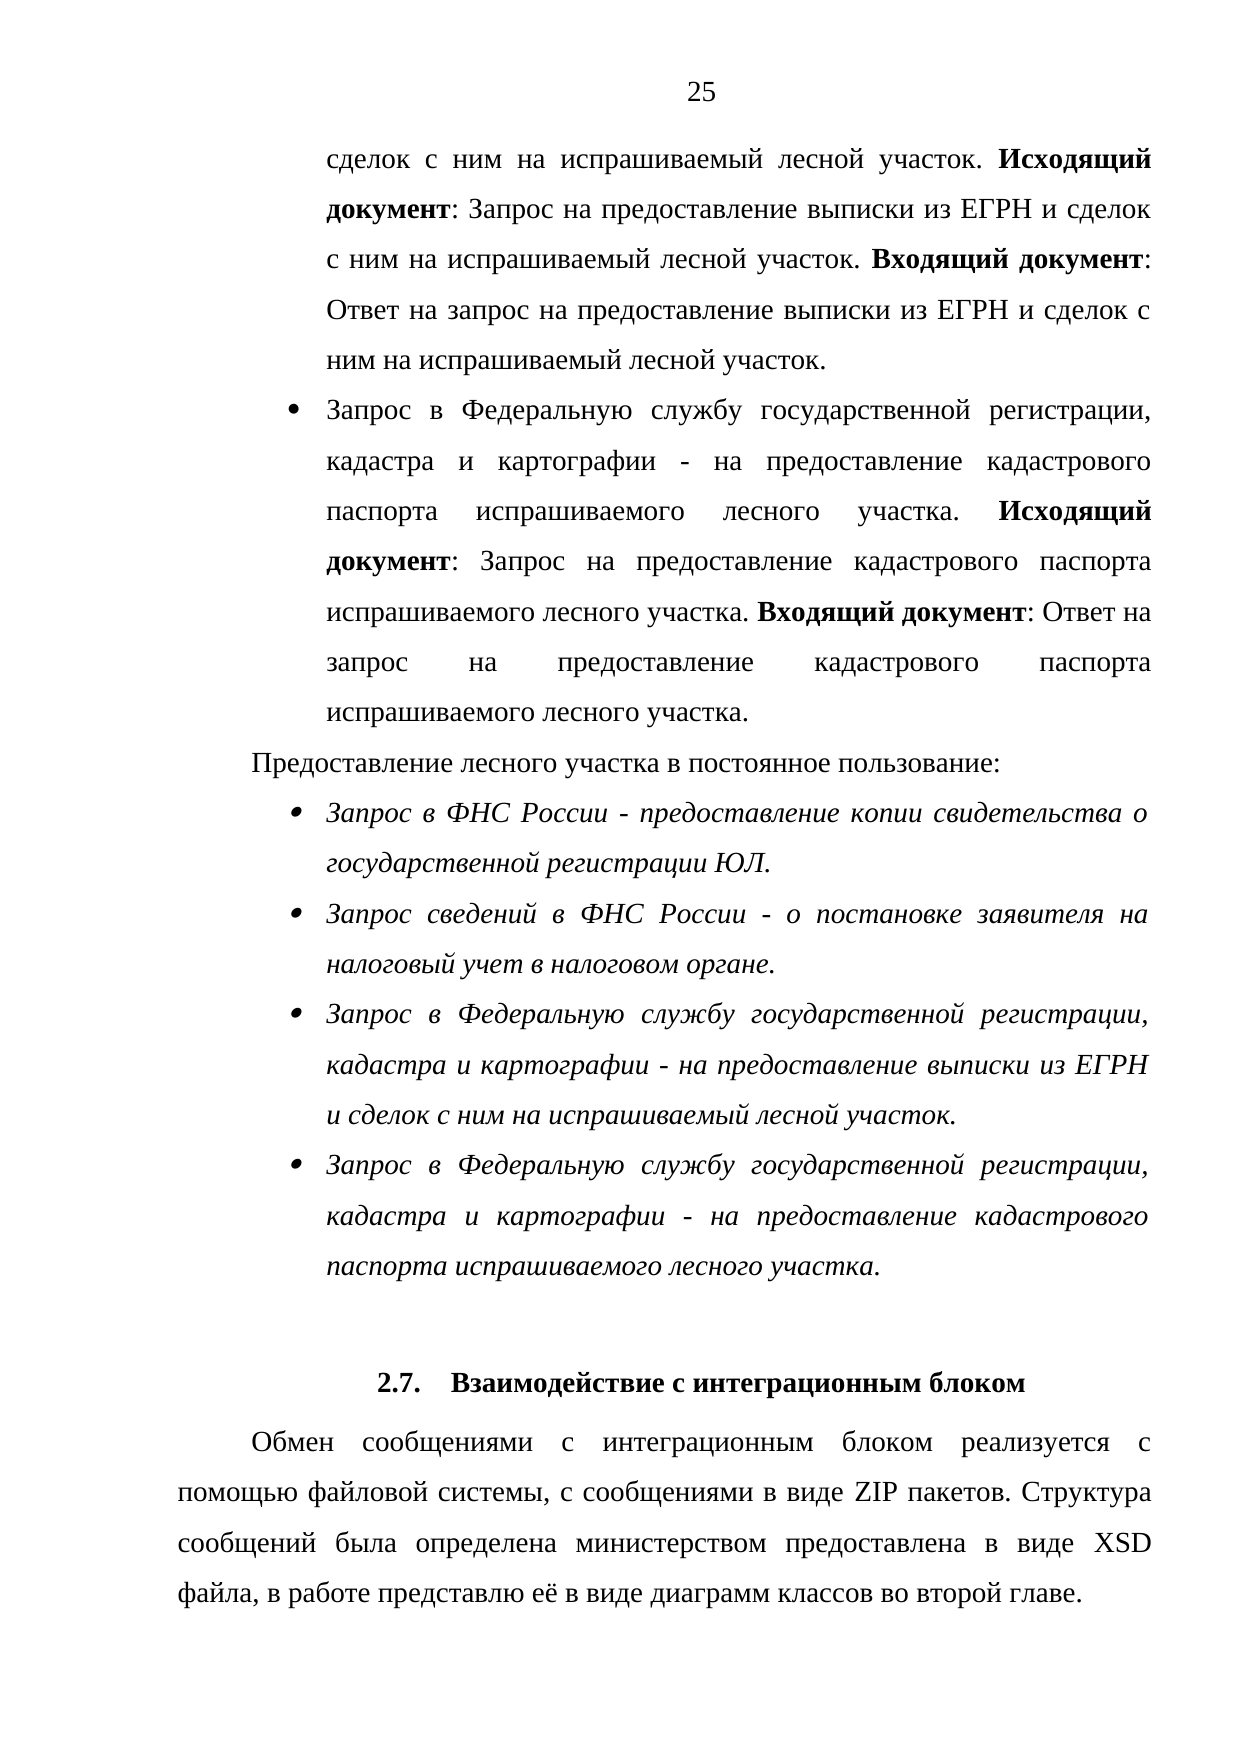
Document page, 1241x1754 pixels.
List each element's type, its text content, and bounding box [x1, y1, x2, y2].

subtitle Взаимодействие с интеграционным блоком [177, 1366, 1152, 1399]
list Запрос в Федеральную службу государственной регистрации, кадастра и картографии - на предоставление выписки из ЕГРН и сделок с ним на испрашиваемый лесной участок. [288, 996, 1152, 1131]
list Запрос в ФНС России - предоставление копии свидетельства о государственной регистрации ЮЛ. [288, 795, 1152, 879]
list Запрос сведений в ФНС России - о постановке заявителя на налоговый учет в налоговом органе. [288, 896, 1152, 980]
list Запрос в Федеральную службу государственной регистрации, кадастра и картографии - на предоставление кадастрового паспорта испрашиваемого лесного участка. Исходящий документ: Запрос на предоставление кадастрового паспорта испрашиваемого лесного участка. Входящий документ: Ответ на запрос на предоставление кадастрового паспорта испрашиваемого лесного участка. [288, 392, 1152, 728]
text Предоставление лесного участка в постоянное пользование: [251, 745, 1152, 778]
text Обмен сообщениями с интеграционным блоком реализуется с помощью файловой системы, с сообщениями в виде ZIP пакетов. Структура сообщений была определена министерством предоставлена в виде XSD файла, в работе представлю её в виде диаграмм классов во второй главе. [177, 1424, 1152, 1609]
list Запрос в Федеральную службу государственной регистрации, кадастра и картографии - на предоставление кадастрового паспорта испрашиваемого лесного участка. [288, 1147, 1152, 1282]
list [288, 141, 1152, 376]
